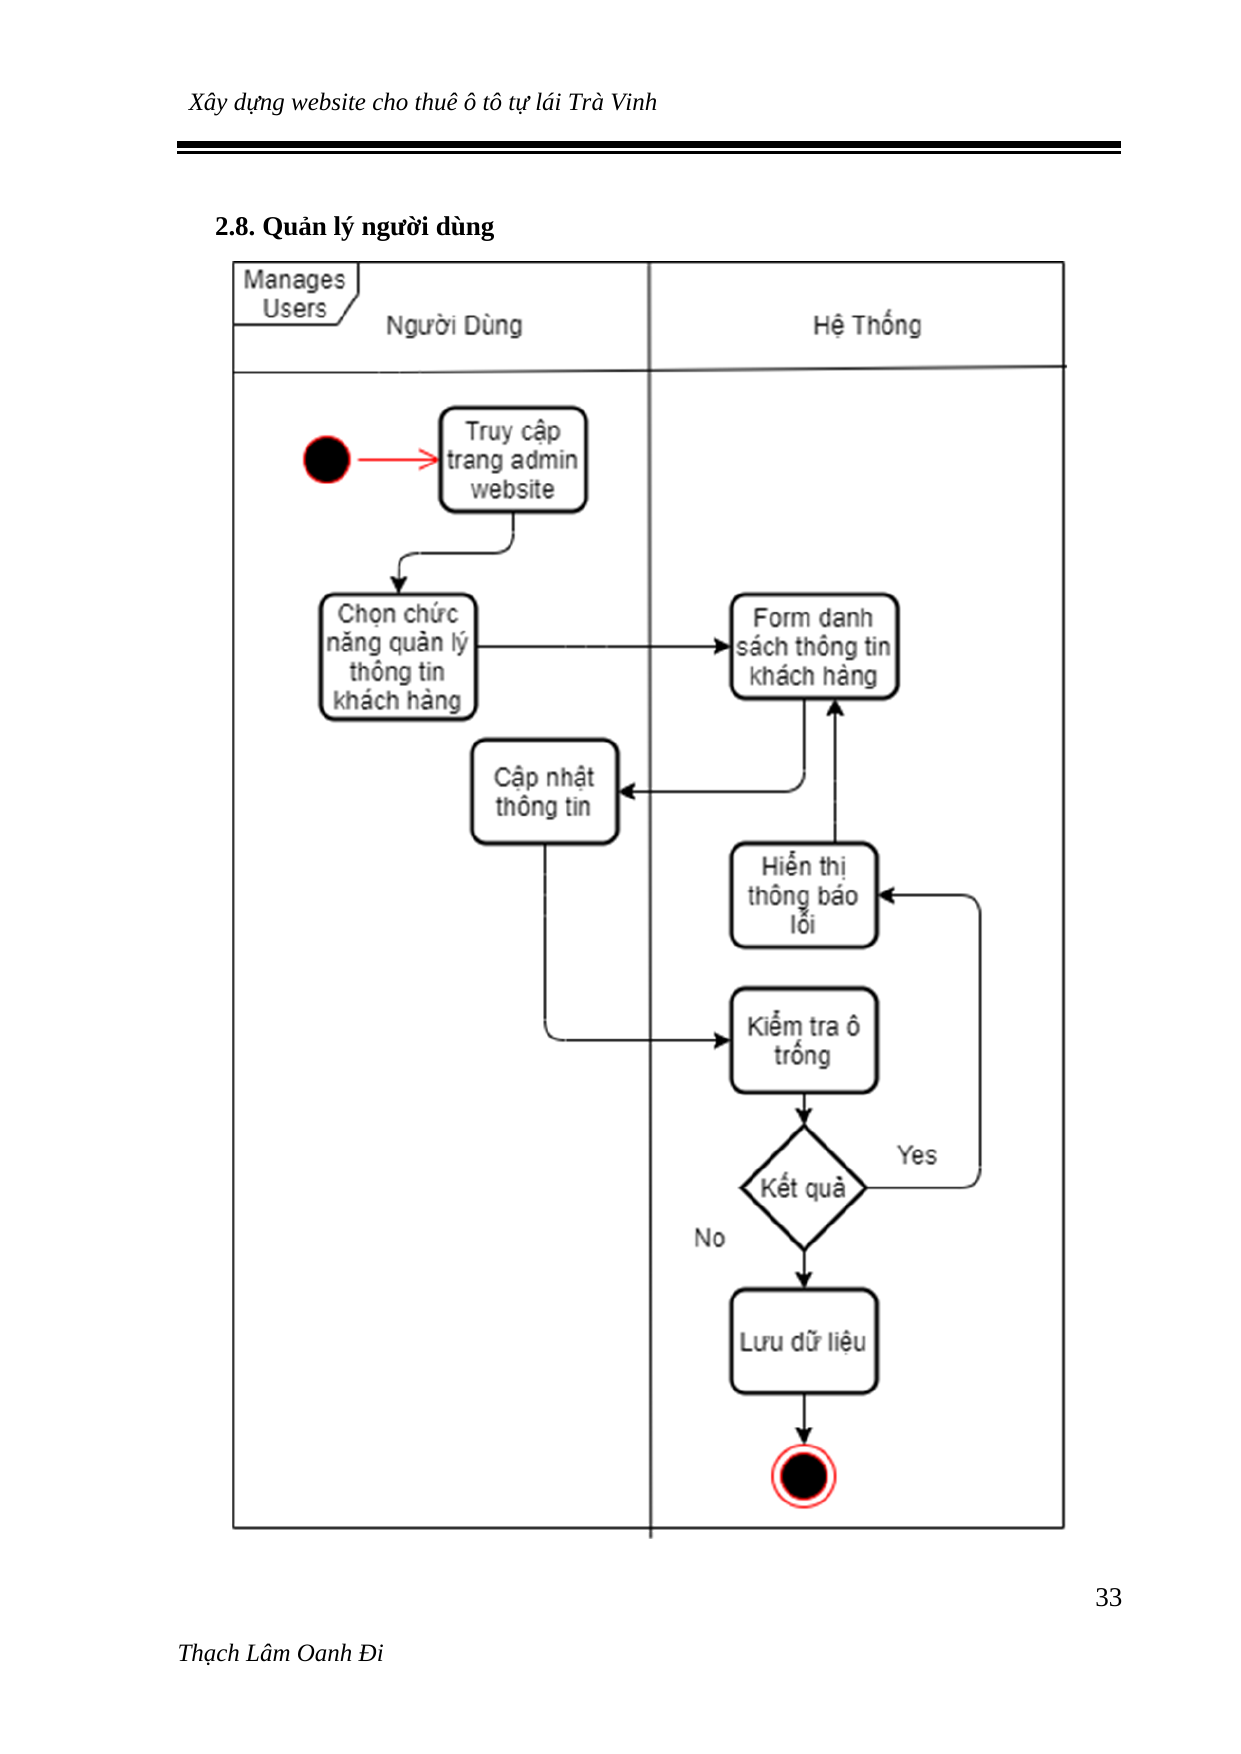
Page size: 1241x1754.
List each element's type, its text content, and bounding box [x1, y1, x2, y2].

picture [232, 261, 1068, 1539]
subtitle Quản lý người dùng [215, 210, 1122, 241]
